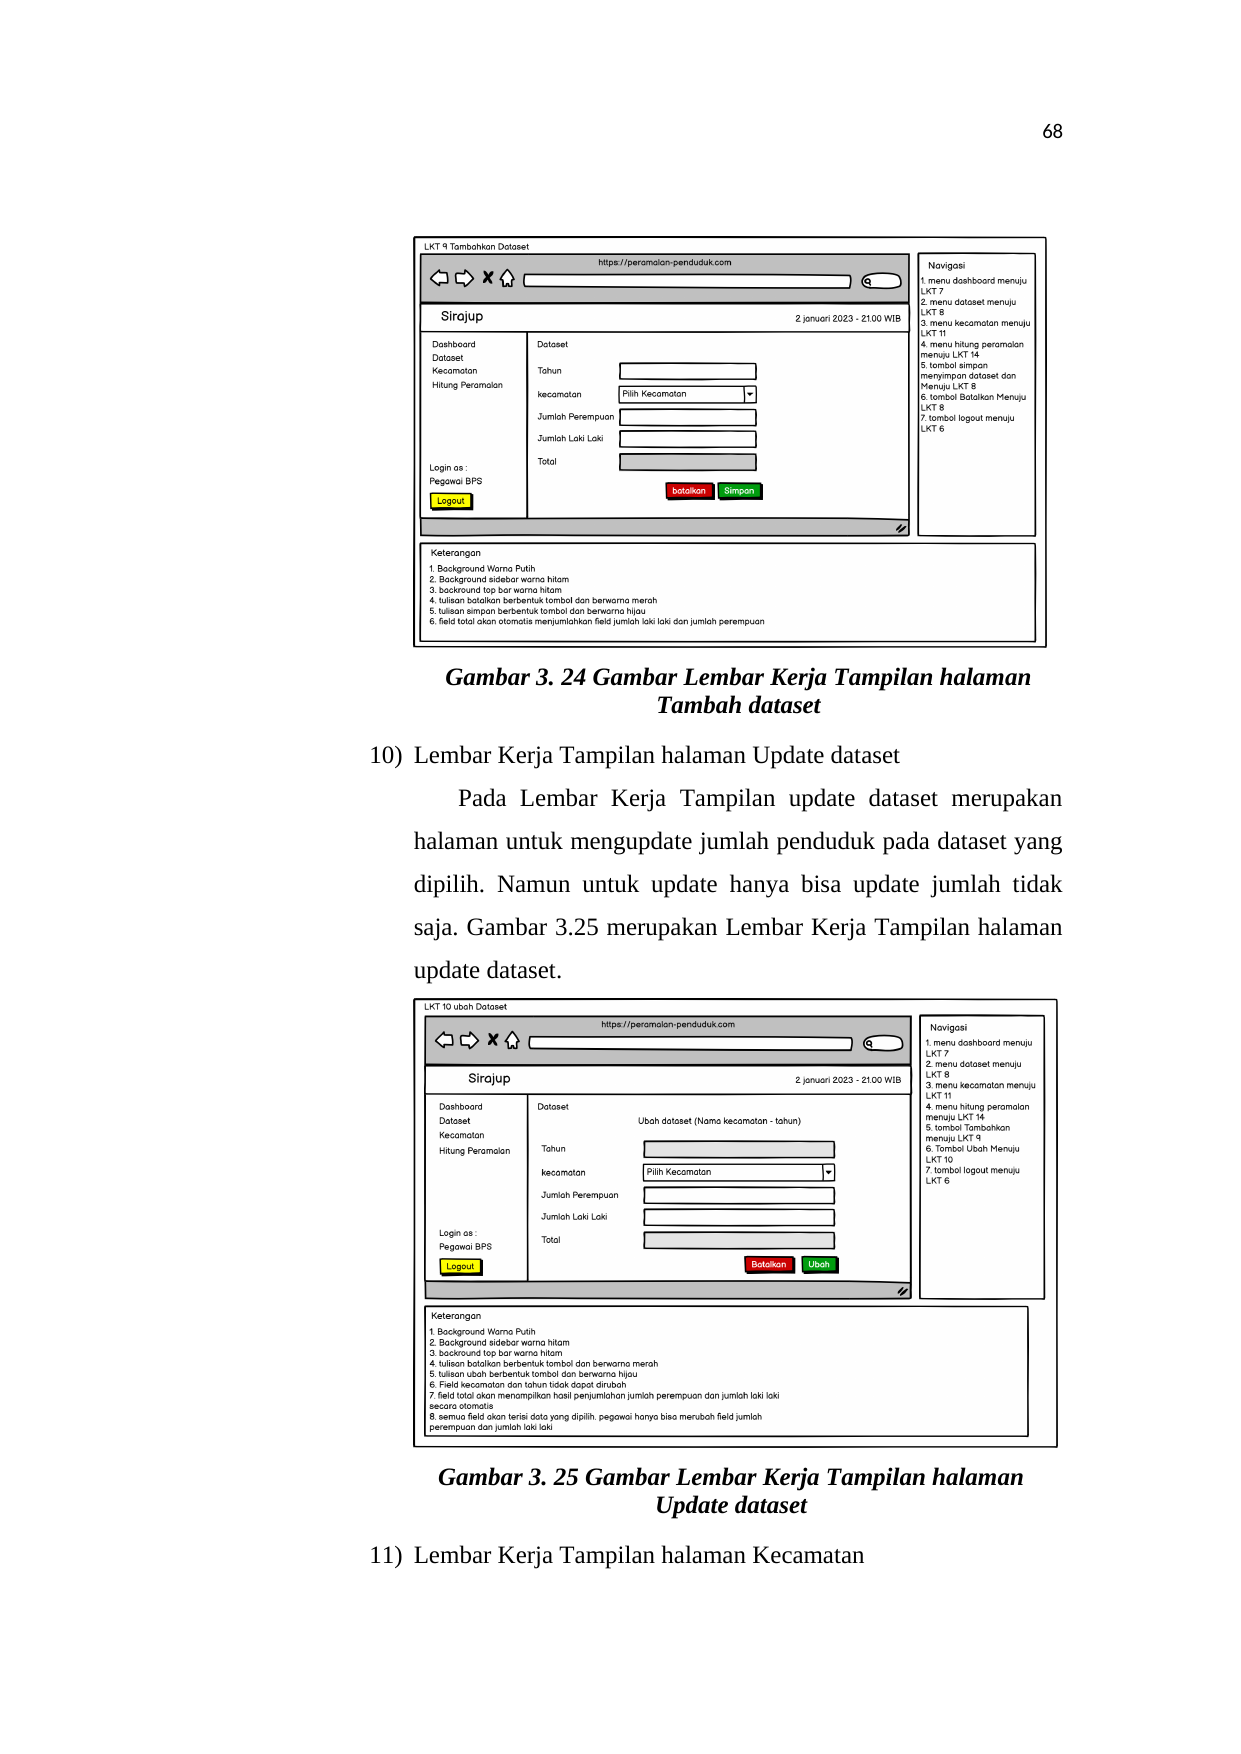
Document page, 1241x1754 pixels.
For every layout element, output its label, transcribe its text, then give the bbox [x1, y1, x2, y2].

list Lembar Kerja Tampilan halaman Update dataset [369, 740, 1063, 769]
text Gambar 3. 24 Gambar Lembar Kerja Tampilan halaman Tambah dataset [413, 662, 1063, 719]
list Pada Lembar Kerja Tampilan update dataset merupakan halaman untuk mengupdate jumlah penduduk pada dataset yang dipilih. Namun untuk update hanya bisa update jumlah tidak saja. Gambar 3.25 merupakan Lembar Kerja Tampilan halaman update dataset. [413, 783, 1063, 984]
text Gambar 3. 25 Gambar Lembar Kerja Tampilan halaman Update dataset [399, 1462, 1063, 1519]
picture [413, 998, 1058, 1448]
list Lembar Kerja Tampilan halaman Kecamatan [369, 1540, 1063, 1569]
picture [413, 236, 1047, 648]
